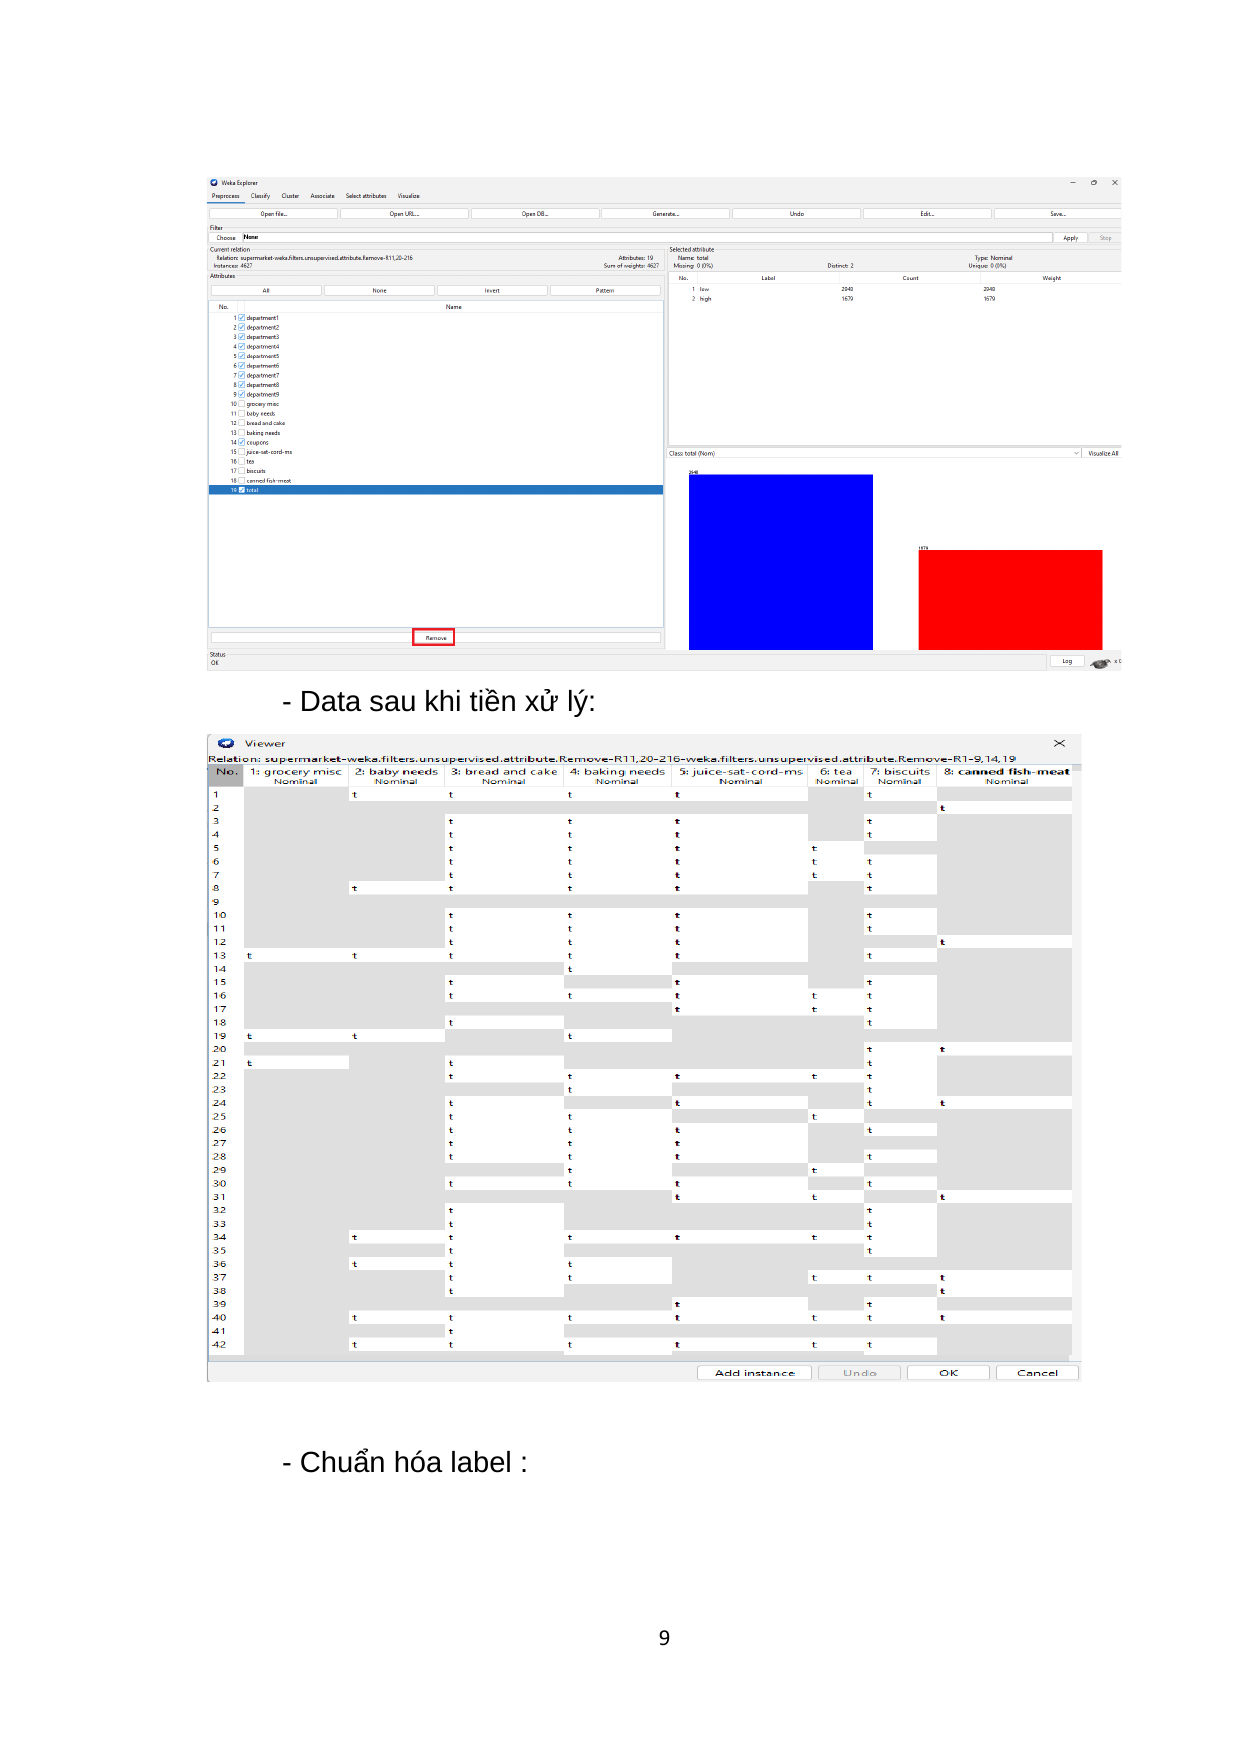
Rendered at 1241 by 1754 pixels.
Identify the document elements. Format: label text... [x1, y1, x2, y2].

picture [206, 177, 1122, 671]
text - Data sau khi tiền xử lý: [207, 684, 1122, 718]
text - Chuẩn hóa label : [207, 1446, 1122, 1479]
picture [206, 734, 1082, 1382]
